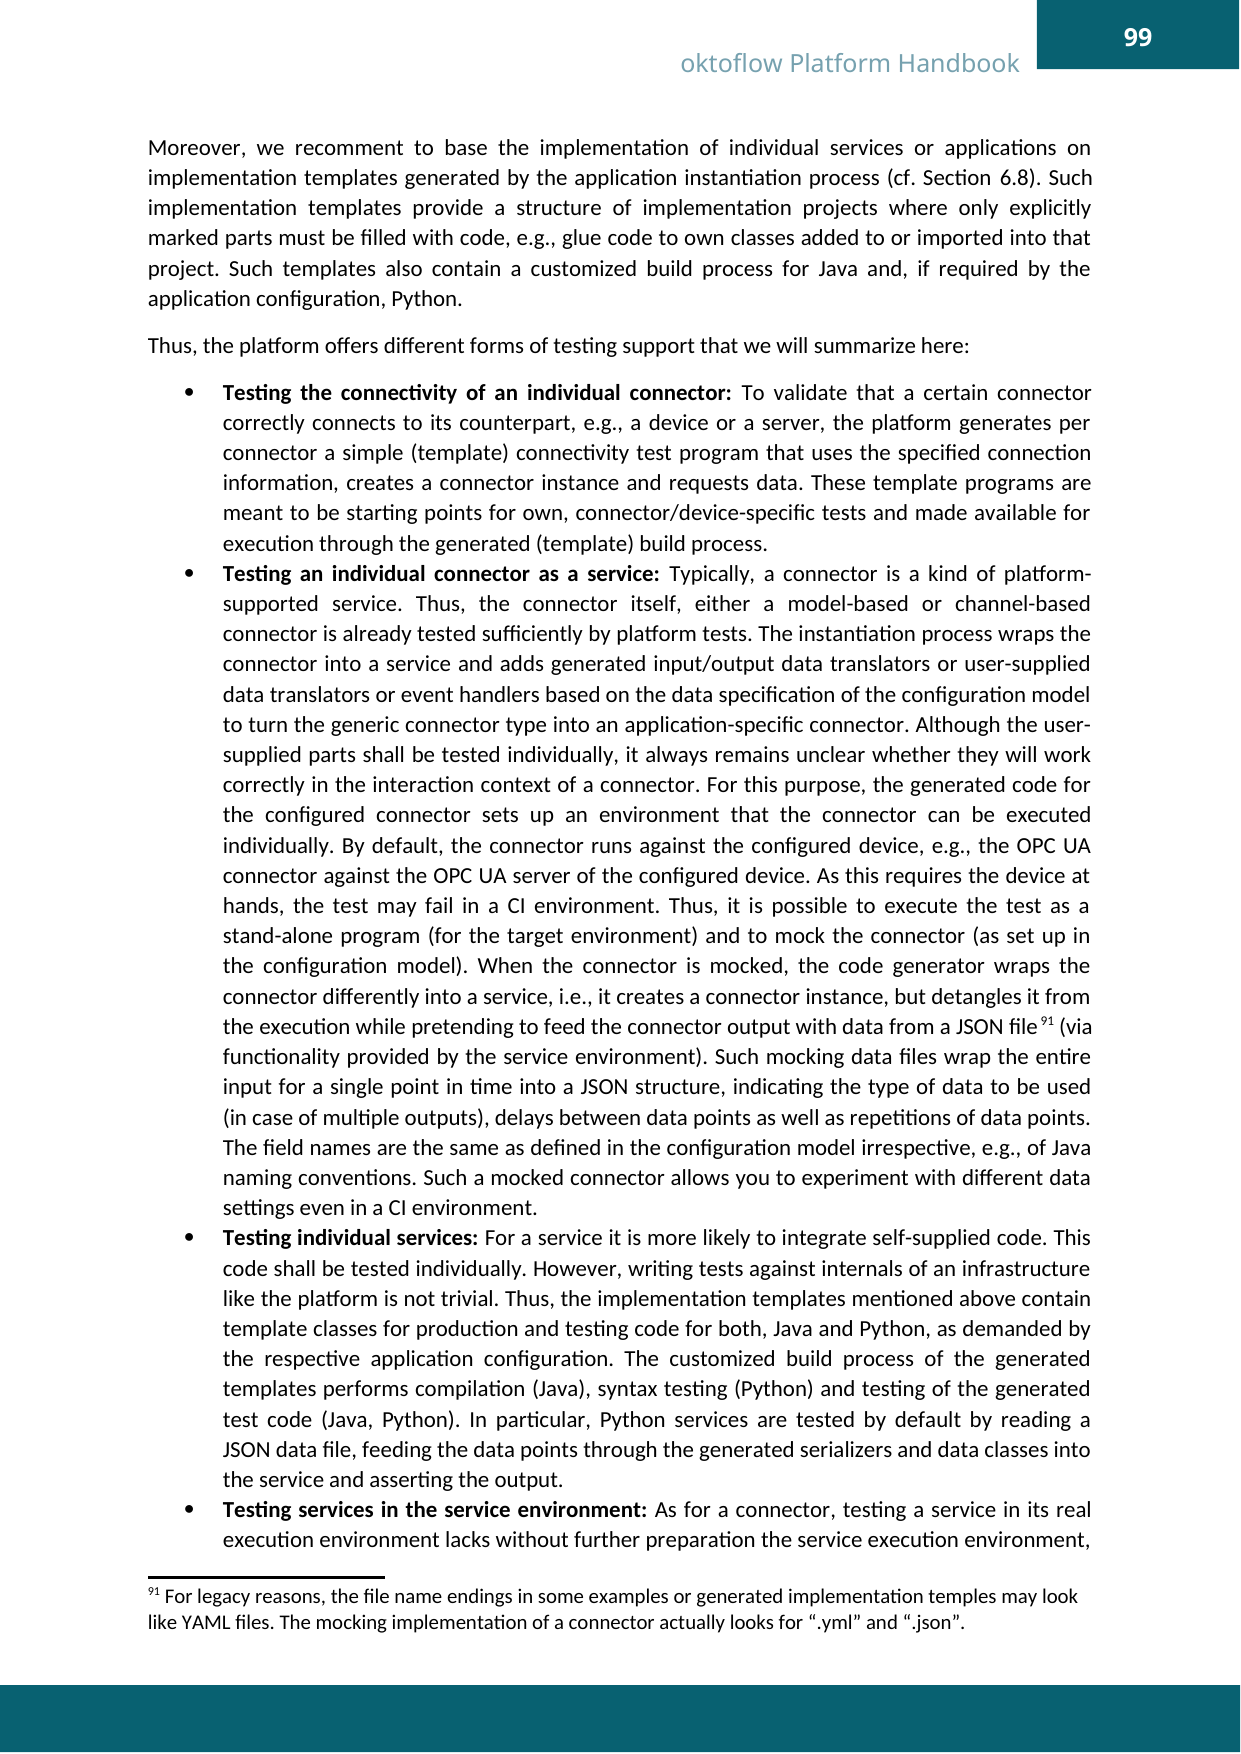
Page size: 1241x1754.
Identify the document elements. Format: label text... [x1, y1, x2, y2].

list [185, 1495, 1093, 1554]
text Thus, the platform offers different forms of testing support that we will summarize here: [148, 331, 1093, 359]
text Moreover, we recomment to base the implementation of individual services or applications on implementation templates generated by the application instantiation process (cf. Section 6.8). Such implementation templates provide a structure of implementation projects where only explicitly marked parts must be filled with code, e.g., glue code to own classes added to or imported into that project. Such templates also contain a customized build process for Java and, if required by the application configuration, Python. [148, 133, 1093, 312]
list Testing individual services: For a service it is more likely to integrate self-supplied code. This code shall be tested individually. However, writing tests against internals of an infrastructure like the platform is not trivial. Thus, the implementation templates mentioned above contain template classes for production and testing code for both, Java and Python, as demanded by the respective application configuration. The customized build process of the generated templates performs compilation (Java), syntax testing (Python) and testing of the generated test code (Java, Python). In particular, Python services are tested by default by reading a JSON data file, feeding the data points through the generated serializers and data classes into the service and asserting the output. [185, 1223, 1093, 1493]
list Testing the connectivity of an individual connector: To validate that a certain connector correctly connects to its counterpart, e.g., a device or a server, the platform generates per connector a simple (template) connectivity test program that uses the specified connection information, creates a connector instance and requests data. These template programs are meant to be starting points for own, connector/device-specific tests and made available for execution through the generated (template) build process. [185, 378, 1093, 557]
list Testing an individual connector as a service: Typically, a connector is a kind of platform-supported service. Thus, the connector itself, either a model-based or channel-based connector is already tested sufficiently by platform tests. The instantiation process wraps the connector into a service and adds generated input/output data translators or user-supplied data translators or event handlers based on the data specification of the configuration model to turn the generic connector type into an application-specific connector. Although the user-supplied parts shall be tested individually, it always remains unclear whether they will work correctly in the interaction context of a connector. For this purpose, the generated code for the configured connector sets up an environment that the connector can be executed individually. By default, the connector runs against the configured device, e.g., the OPC UA connector against the OPC UA server of the configured device. As this requires the device at hands, the test may fail in a CI environment. Thus, it is possible to execute the test as a stand-alone program (for the target environment) and to mock the connector (as set up in the configuration model). When the connector is mocked, the code generator wraps the connector differently into a service, i.e., it creates a connector instance, but detangles it from the execution while pretending to feed the connector output with data from a JSON file (via functionality provided by the service environment). Such mocking data files wrap the entire input for a single point in time into a JSON structure, indicating the type of data to be used (in case of multiple outputs), delays between data points as well as repetitions of data points. The field names are the same as defined in the configuration model irrespective, e.g., of Java naming conventions. Such a mocked connector allows you to experiment with different data settings even in a CI environment. [185, 559, 1093, 1221]
